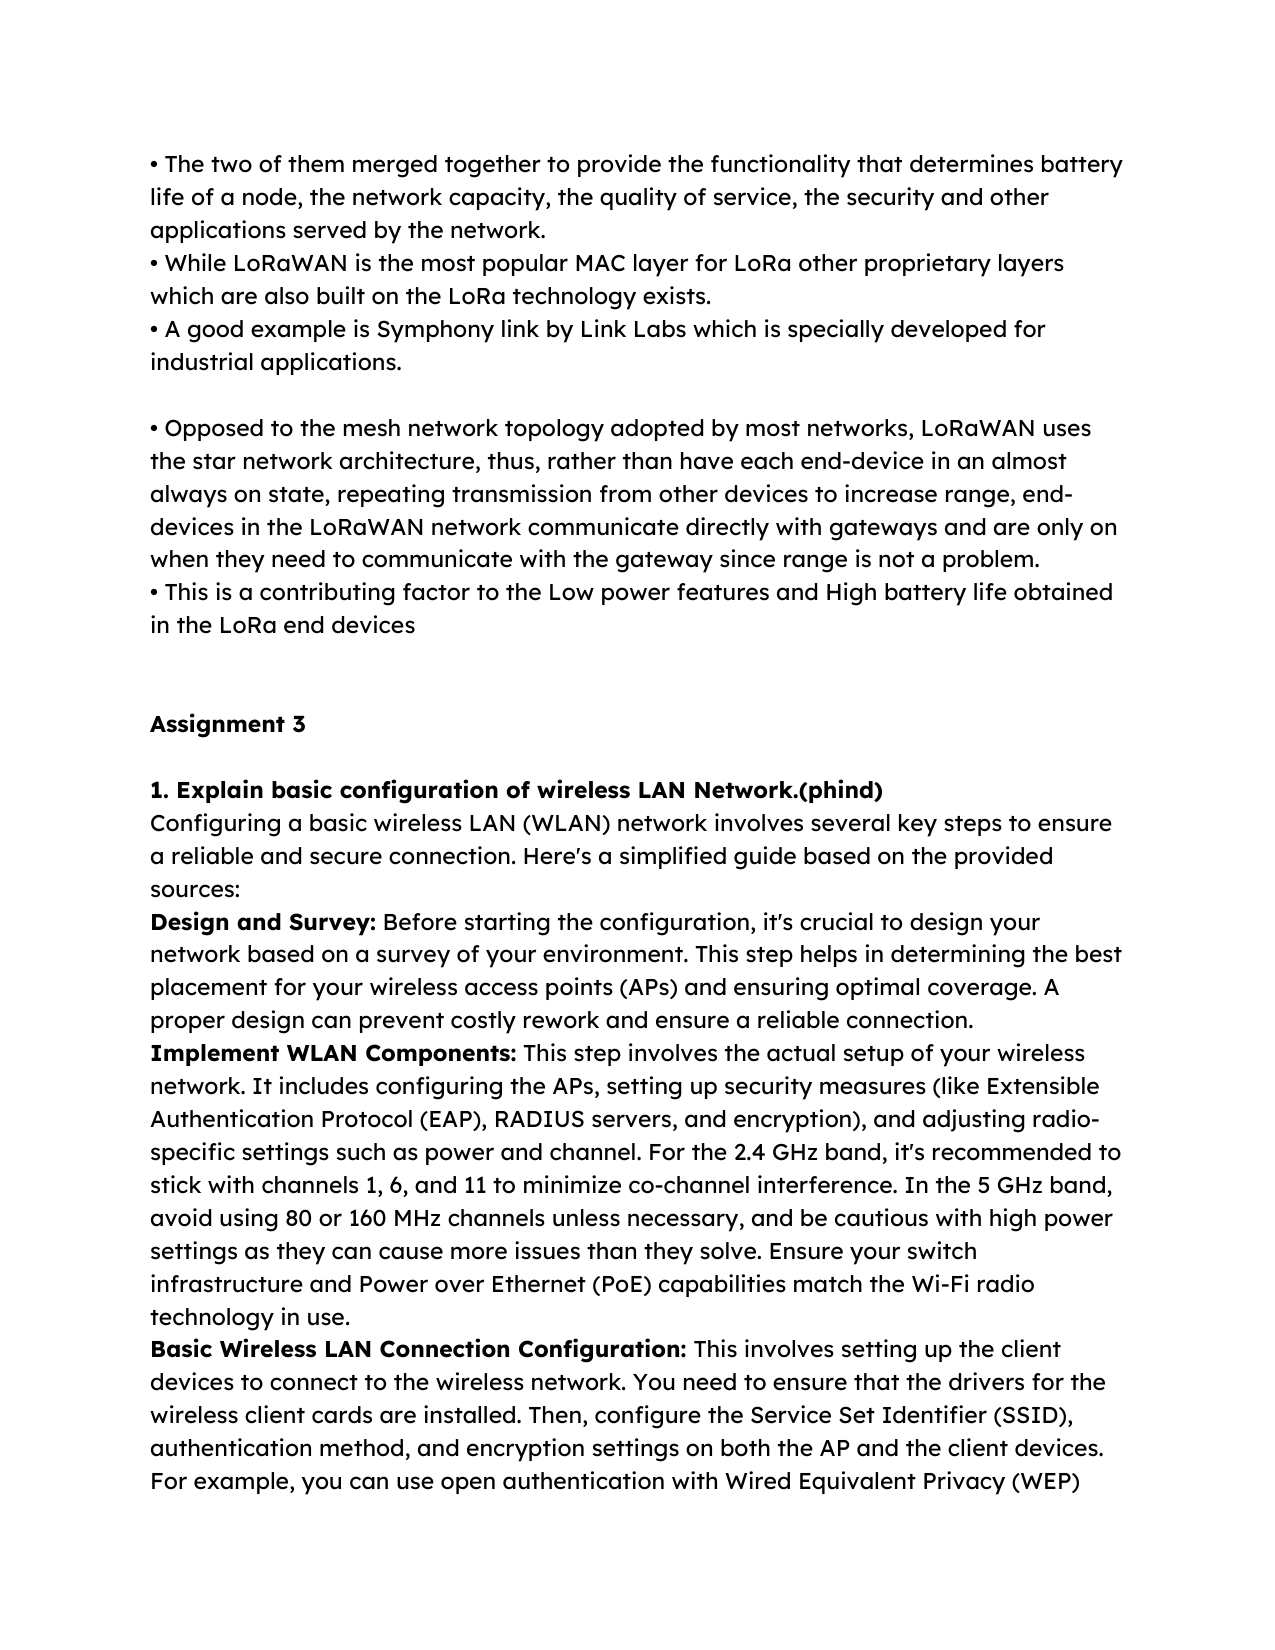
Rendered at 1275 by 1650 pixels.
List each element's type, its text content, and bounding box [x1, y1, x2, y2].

text 1. Explain basic configuration of wireless LAN Network.(phind) [150, 775, 1125, 804]
text Design and Survey: Before starting the configuration, it's crucial to design your network based on a survey of your environment. This step helps in determining the best placement for your wireless access points (APs) and ensuring optimal coverage. A proper design can prevent costly rework and ensure a reliable connection. [150, 907, 1125, 1034]
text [150, 1335, 1125, 1495]
text • A good example is Symphony link by Link Labs which is specially developed for industrial applications. [150, 314, 1125, 376]
text • Opposed to the mesh network topology adopted by most networks, LoRaWAN uses the star network architecture, thus, rather than have each end-device in an almost always on state, repeating transmission from other devices to increase range, end-devices in the LoRaWAN network communicate directly with gateways and are only on when they need to communicate with the gateway since range is not a problem. [150, 413, 1125, 574]
text Configuring a basic wireless LAN (WLAN) network involves several key steps to ensure a reliable and secure connection. Here's a simplified guide based on the provided sources: [150, 808, 1125, 903]
text Implement WLAN Components: This step involves the actual setup of your wireless network. It includes configuring the APs, setting up security measures (like Extensible Authentication Protocol (EAP), RADIUS servers, and encryption), and adjusting radio-specific settings such as power and channel. For the 2.4 GHz band, it's recommended to stick with channels 1, 6, and 11 to minimize co-channel interference. In the 5 GHz band, avoid using 80 or 160 MHz channels unless necessary, and be cautious with high power settings as they can cause more issues than they solve. Ensure your switch infrastructure and Power over Ethernet (PoE) capabilities match the Wi-Fi radio technology in use. [150, 1039, 1125, 1331]
text • While LoRaWAN is the most popular MAC layer for LoRa other proprietary layers which are also built on the LoRa technology exists. [150, 249, 1125, 310]
text • The two of them merged together to provide the functionality that determines battery life of a node, the network capacity, the quality of service, the security and other applications served by the network. [150, 150, 1125, 244]
text Assignment 3 [150, 709, 1125, 738]
text • This is a contributing factor to the Low power features and High battery life obtained in the LoRa end devices [150, 578, 1125, 639]
